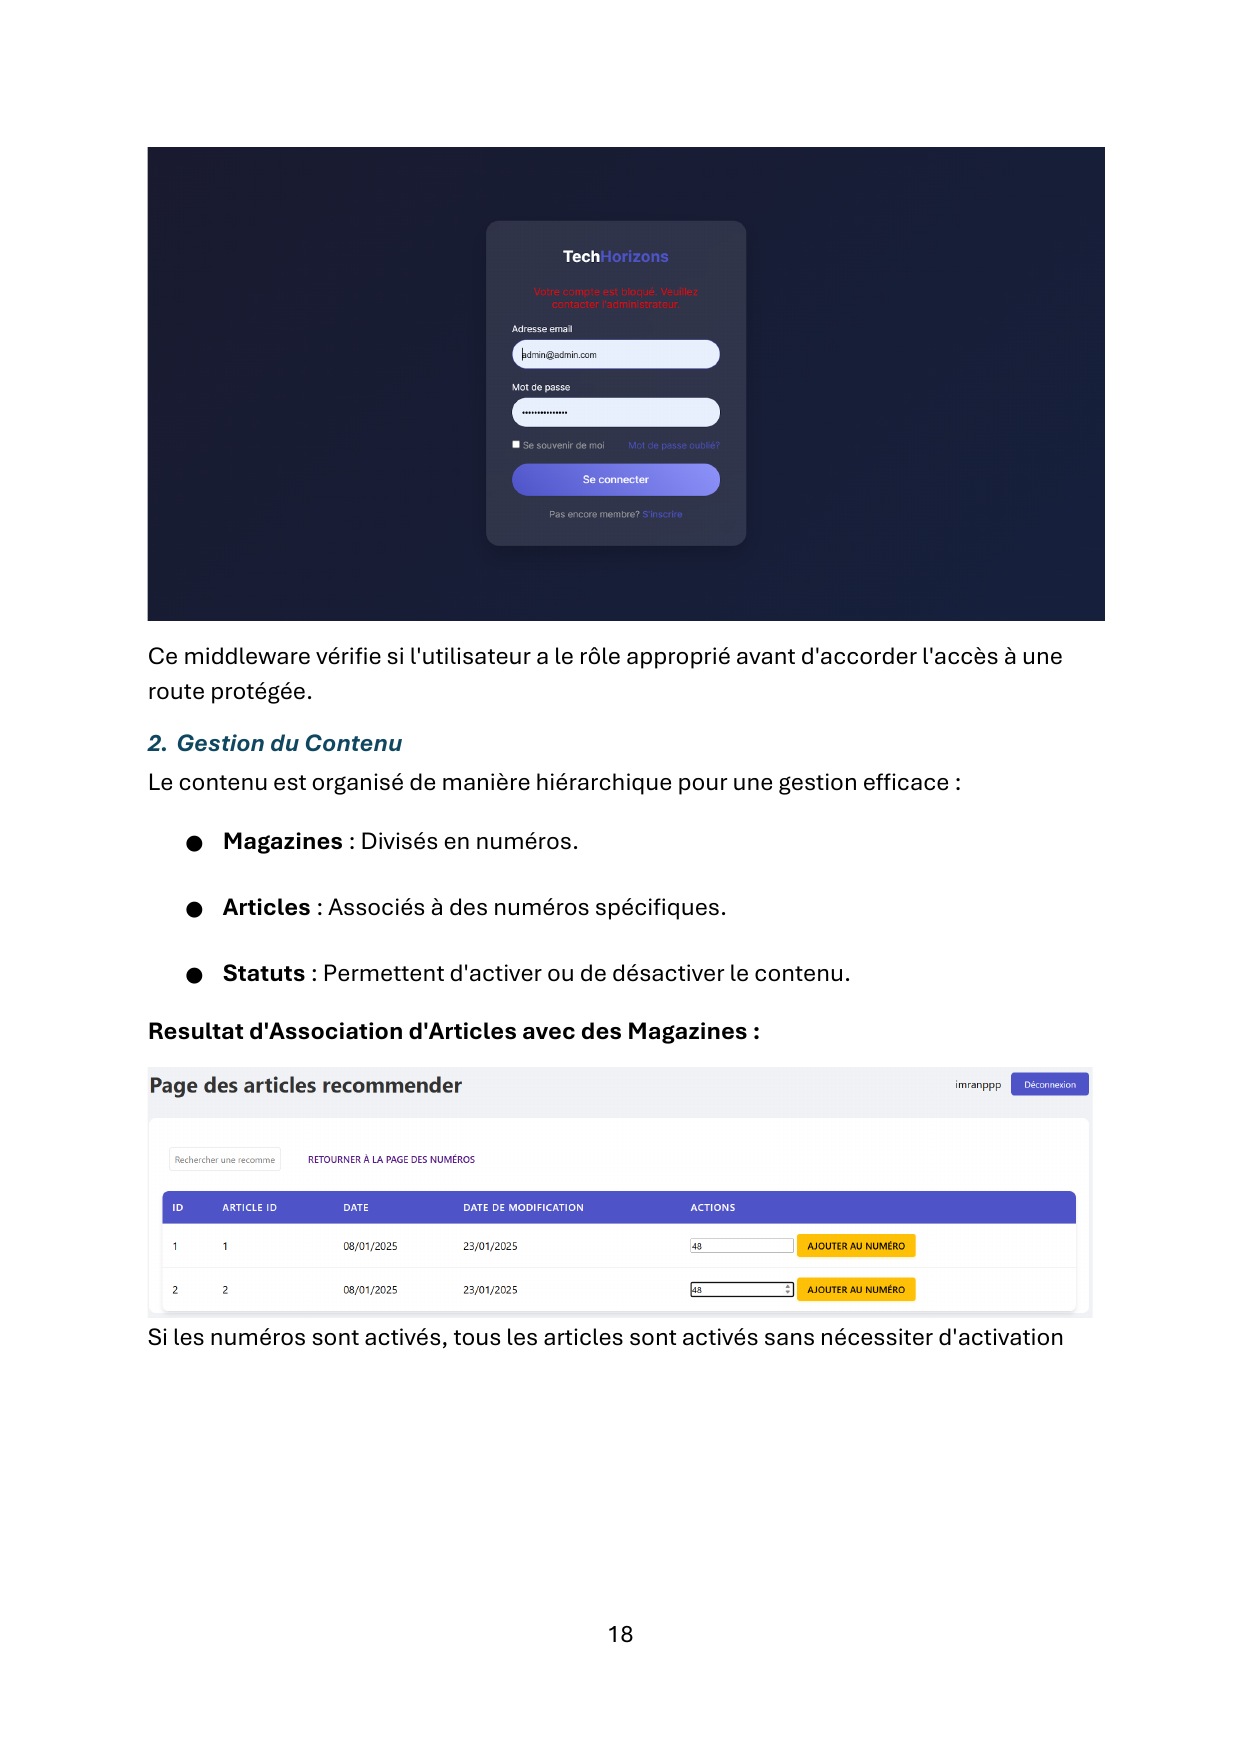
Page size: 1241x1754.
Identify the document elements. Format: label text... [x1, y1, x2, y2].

list Statuts : Permettent d'activer ou de désactiver le contenu. [185, 950, 1093, 993]
list Articles : Associés à des numéros spécifiques. [185, 884, 1093, 927]
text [148, 1318, 1093, 1352]
picture [147, 147, 1105, 621]
picture [147, 1067, 1093, 1318]
text Le contenu est organisé de manière hiérarchique pour une gestion efficace : [148, 767, 1093, 798]
text Resultat d'Association d'Articles avec des Magazines : [148, 1016, 1093, 1046]
text Ce middleware vérifie si l'utilisateur a le rôle approprié avant d'accorder l'accès à une route protégée. [148, 641, 1093, 707]
subtitle 2. Gestion du Contenu [148, 728, 1093, 758]
list Magazines : Divisés en numéros. [185, 819, 1093, 861]
